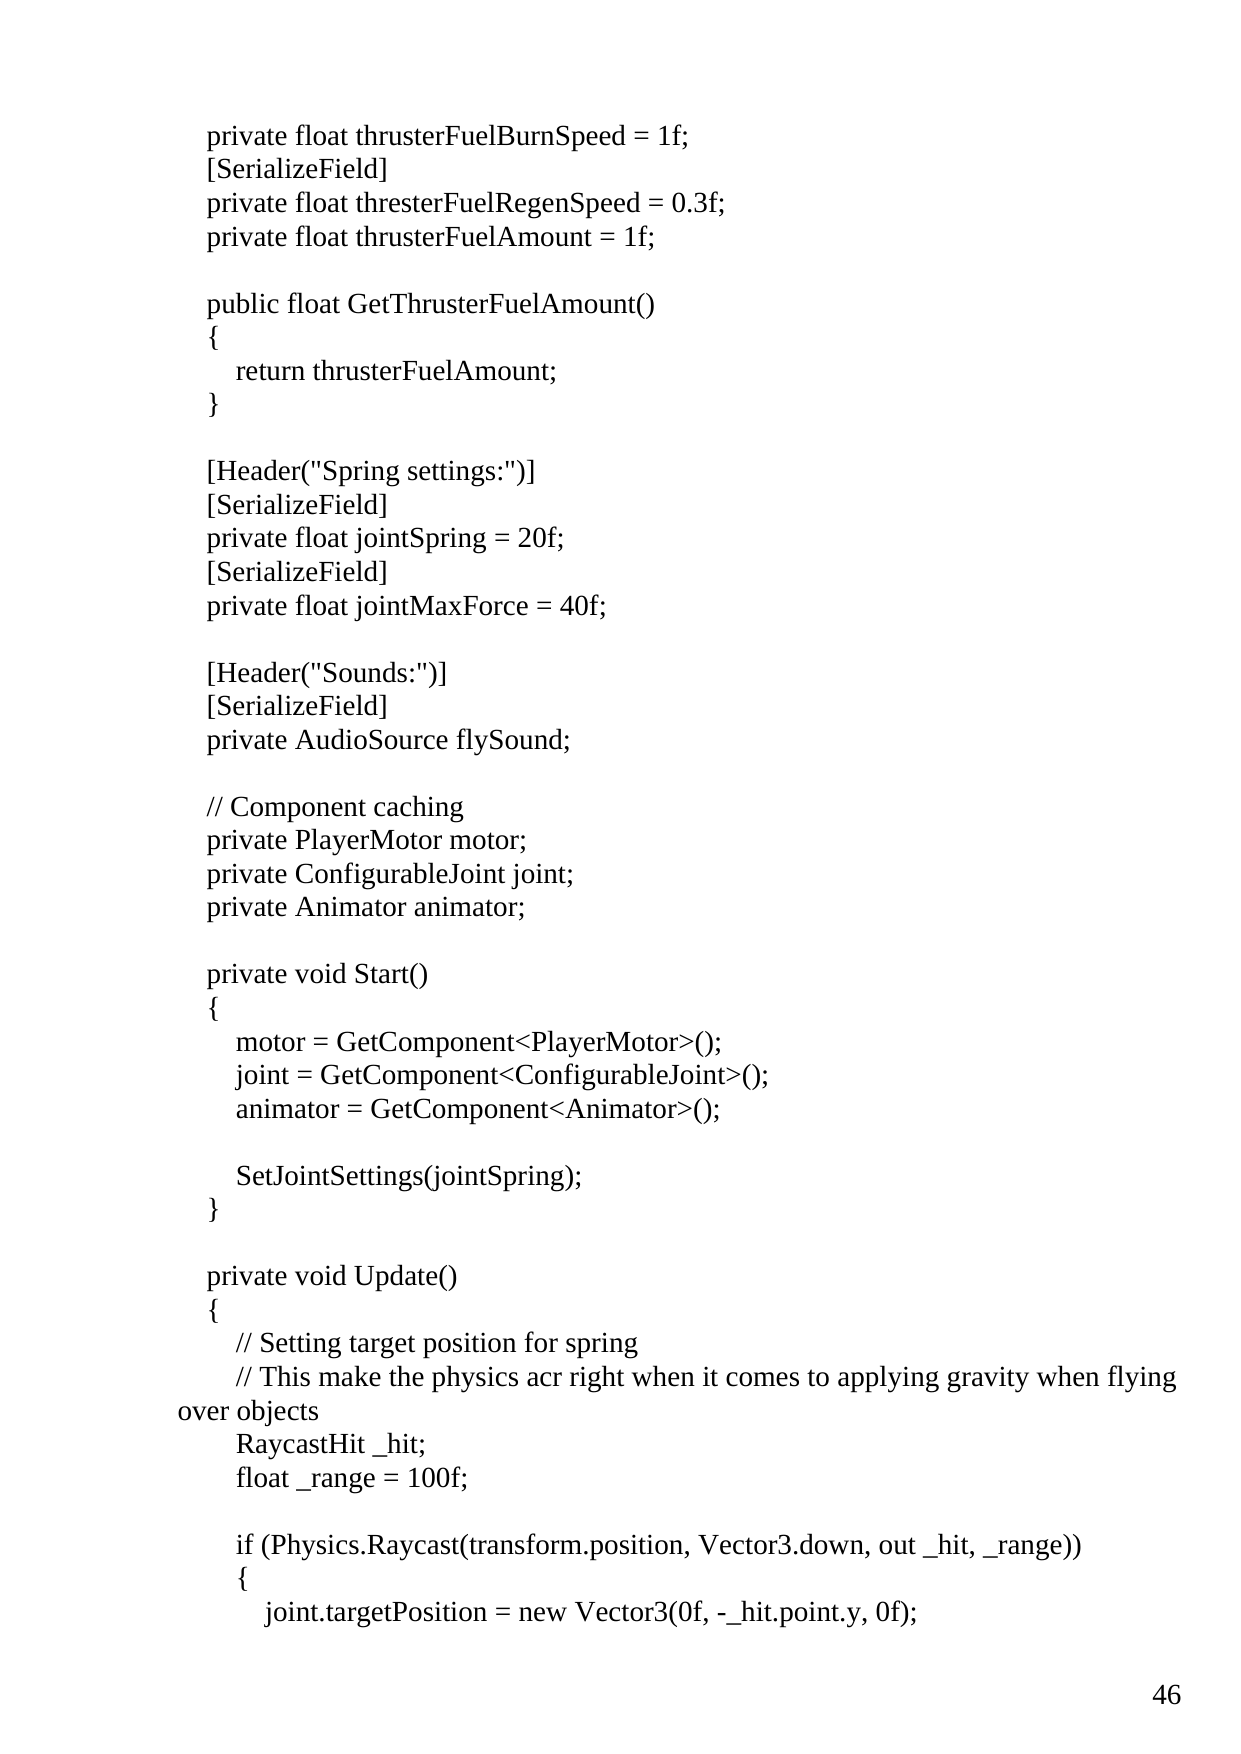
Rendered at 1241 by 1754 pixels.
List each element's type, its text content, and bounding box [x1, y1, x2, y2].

text float _range = 100f; [177, 1460, 1181, 1493]
text joint.targetPosition = new Vector3(0f, -_hit.point.y, 0f); [177, 1594, 1181, 1627]
text [SerializeField] [177, 554, 1181, 588]
text private float jointSpring = 20f; [177, 521, 1181, 554]
text return thrusterFuelAmount; [177, 353, 1181, 386]
text private AudioSource flySound; [177, 722, 1181, 755]
text private Animator animator; [177, 889, 1181, 923]
text SetJointSettings(jointSpring); [177, 1158, 1181, 1191]
text private void Start() [177, 957, 1181, 990]
text private float jointMaxForce = 40f; [177, 588, 1181, 621]
text // This make the physics acr right when it comes to applying gravity when flying over objects [177, 1359, 1181, 1426]
text [Header("Spring settings:")] [177, 453, 1181, 487]
text // Component caching [177, 789, 1181, 822]
text [SerializeField] [177, 152, 1181, 185]
text // Setting target position for spring [177, 1326, 1181, 1359]
text [SerializeField] [177, 487, 1181, 521]
text if (Physics.Raycast(transform.position, Vector3.down, out _hit, _range)) [177, 1527, 1181, 1560]
text { [177, 1560, 1181, 1594]
text RaycastHit _hit; [177, 1426, 1181, 1460]
text { [177, 1292, 1181, 1326]
text motor = GetComponent<PlayerMotor>(); [177, 1024, 1181, 1057]
text private float thrusterFuelBurnSpeed = 1f; [177, 118, 1181, 152]
text { [177, 990, 1181, 1024]
text private void Update() [177, 1258, 1181, 1292]
text private ConfigurableJoint joint; [177, 856, 1181, 889]
text } [177, 1191, 1181, 1225]
text private float thrusterFuelAmount = 1f; [177, 219, 1181, 252]
text joint = GetComponent<ConfigurableJoint>(); [177, 1057, 1181, 1091]
text [SerializeField] [177, 688, 1181, 722]
text } [177, 386, 1181, 420]
text private PlayerMotor motor; [177, 822, 1181, 856]
text private float thresterFuelRegenSpeed = 0.3f; [177, 185, 1181, 219]
text { [177, 319, 1181, 353]
text public float GetThrusterFuelAmount() [177, 286, 1181, 319]
text [Header("Sounds:")] [177, 655, 1181, 688]
text animator = GetComponent<Animator>(); [177, 1091, 1181, 1124]
